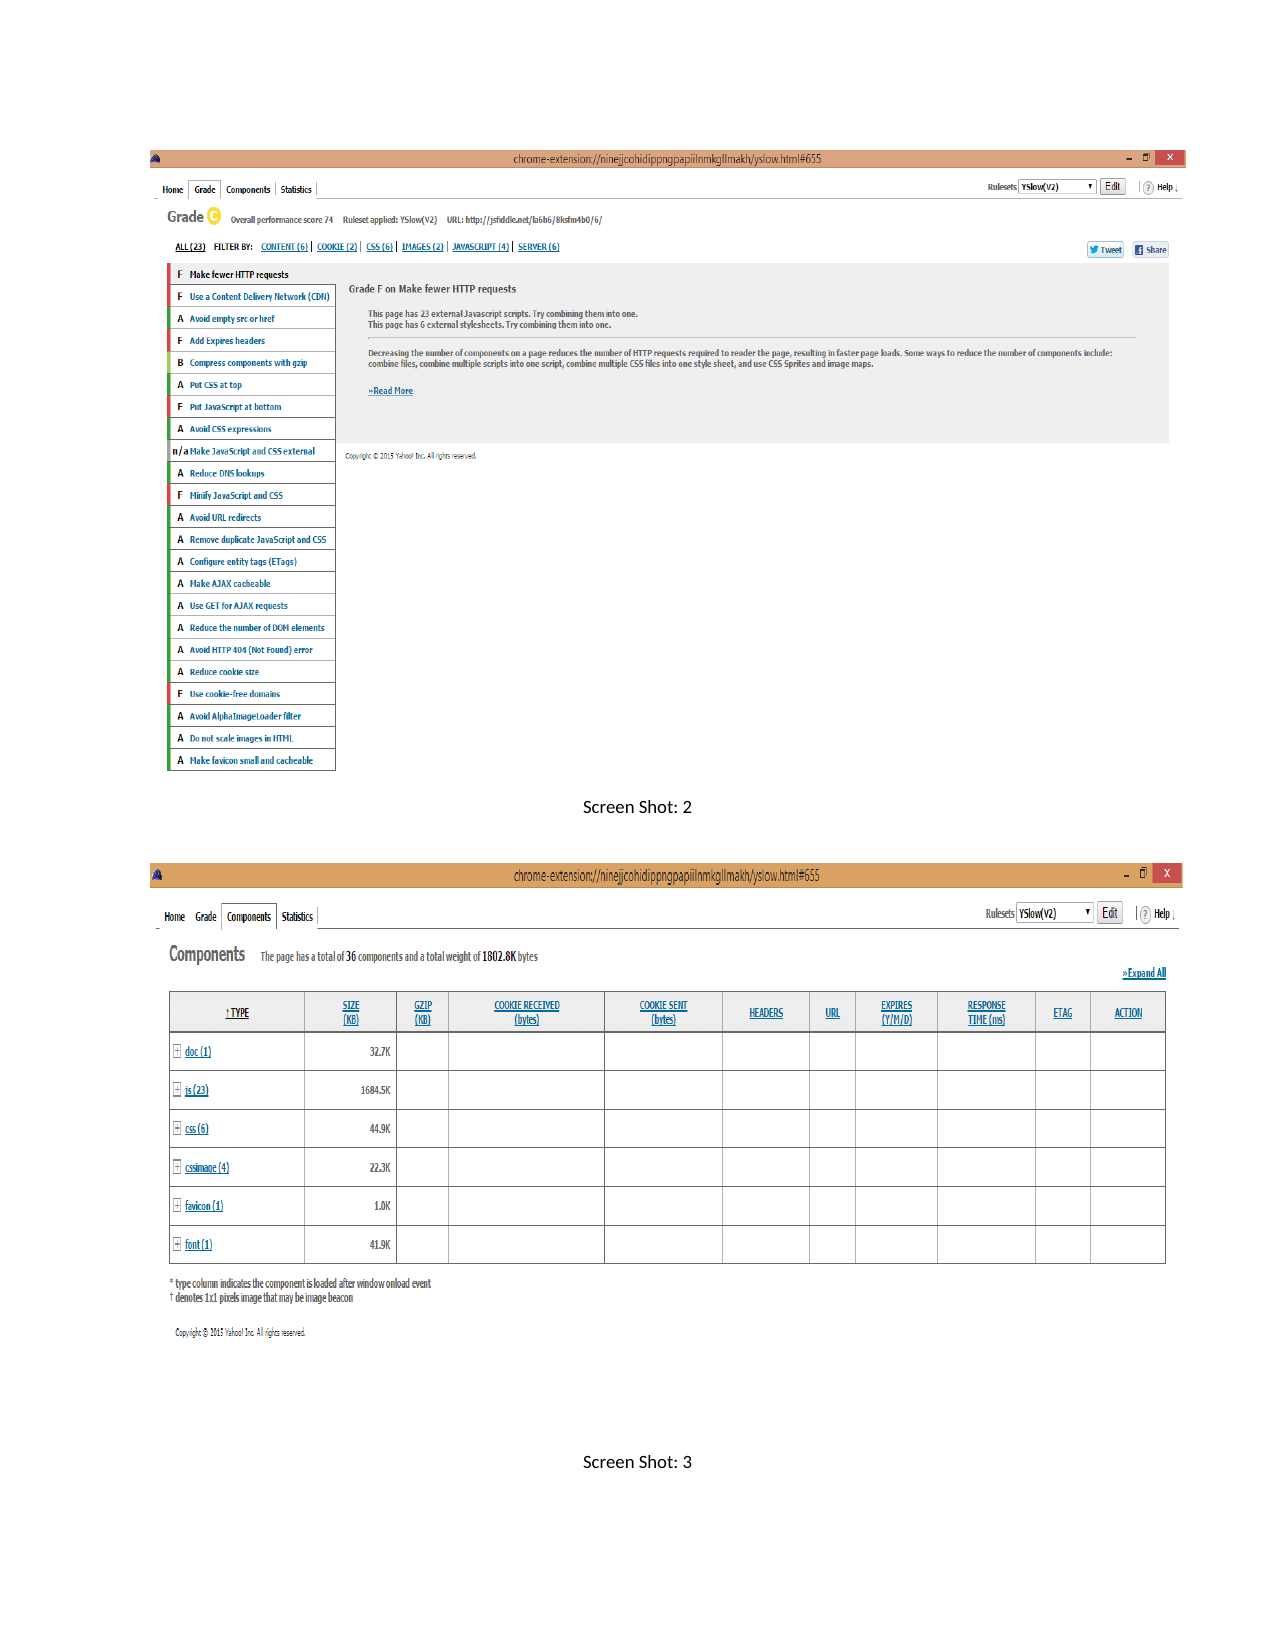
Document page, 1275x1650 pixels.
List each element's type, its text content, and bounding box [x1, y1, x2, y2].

picture [150, 863, 1183, 1436]
list Screen Shot: 3 [150, 1450, 1125, 1473]
picture [150, 150, 1186, 782]
list Screen Shot: 2 [150, 795, 1125, 818]
